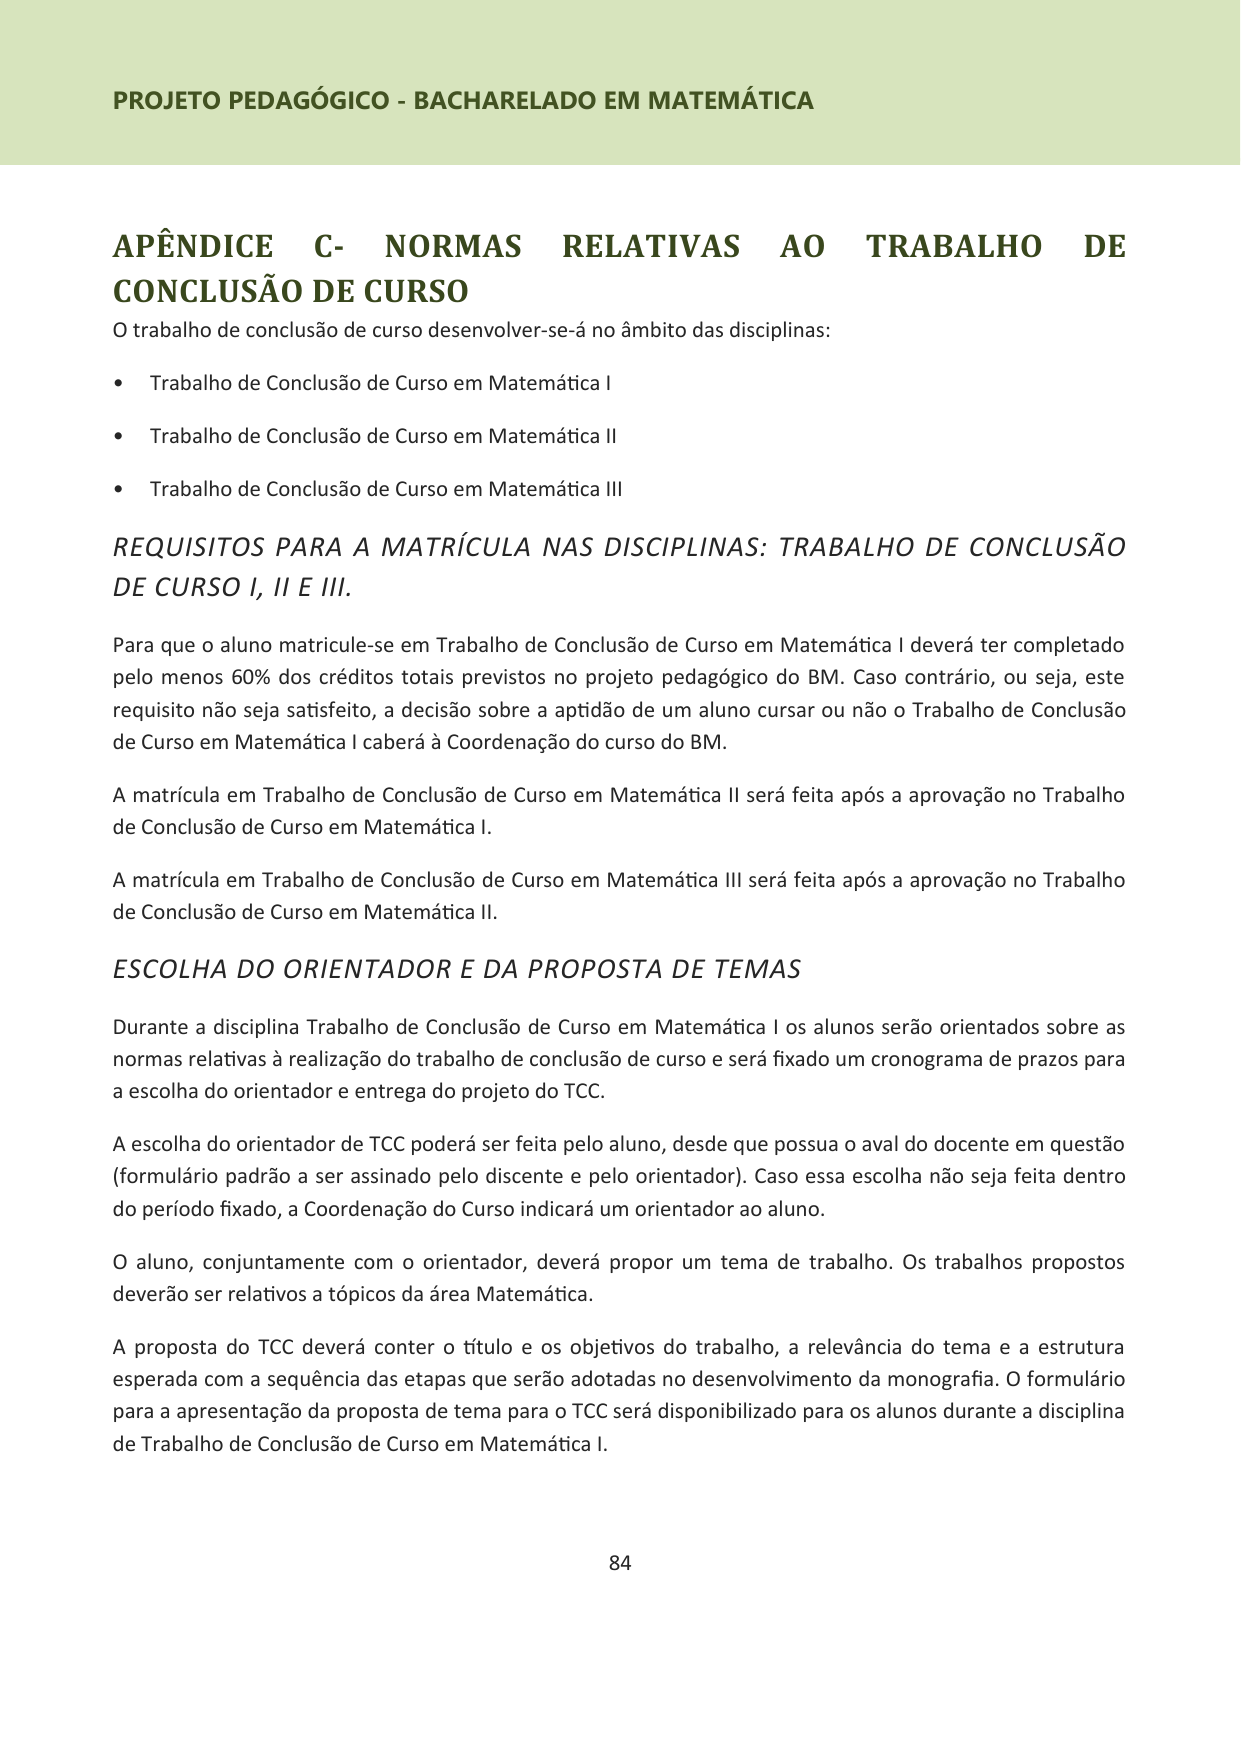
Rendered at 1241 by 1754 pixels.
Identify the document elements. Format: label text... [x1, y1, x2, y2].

text O trabalho de conclusão de curso desenvolver-se-á no âmbito das disciplinas: [112, 316, 1128, 343]
text A matrícula em Trabalho de Conclusão de Curso em Matemática II será feita após a aprovação no Trabalho de Conclusão de Curso em Matemática I. [112, 780, 1128, 840]
text • Trabalho de Conclusão de Curso em Matemática II [112, 422, 1128, 449]
subtitle ESCOLHA DO ORIENTADOR E DA PROPOSTA DE TEMAS [112, 950, 1128, 986]
subtitle REQUISITOS PARA A MATRÍCULA NAS DISCIPLINAS: TRABALHO DE CONCLUSÃO DE CURSO I, II E III. [112, 528, 1128, 604]
text • Trabalho de Conclusão de Curso em Matemática I [112, 368, 1128, 397]
text A escolha do orientador de TCC poderá ser feita pelo aluno, desde que possua o aval do docente em questão (formulário padrão a ser assinado pelo discente e pelo orientador). Caso essa escolha não seja feita dentro do período fixado, a Coordenação do Curso indicará um orientador ao aluno. [112, 1129, 1128, 1222]
text O aluno, conjuntamente com o orientador, deverá propor um tema de trabalho. Os trabalhos propostos deverão ser relativos a tópicos da área Matemática. [112, 1247, 1128, 1307]
text A proposta do TCC deverá conter o título e os objetivos do trabalho, a relevância do tema e a estrutura esperada com a sequência das etapas que serão adotadas no desenvolvimento da monografia. O formulário para a apresentação da proposta de tema para o TCC será disponibilizado para os alunos durante a disciplina de Trabalho de Conclusão de Curso em Matemática I. [112, 1332, 1128, 1457]
text A matrícula em Trabalho de Conclusão de Curso em Matemática III será feita após a aprovação no Trabalho de Conclusão de Curso em Matemática II. [112, 865, 1128, 925]
text Para que o aluno matricule-se em Trabalho de Conclusão de Curso em Matemática I deverá ter completado pelo menos 60% dos créditos totais previstos no projeto pedagógico do BM. Caso contrário, ou seja, este requisito não seja satisfeito, a decisão sobre a aptidão de um aluno cursar ou não o Trabalho de Conclusão de Curso em Matemática I caberá à Coordenação do curso do BM. [112, 630, 1128, 755]
text • Trabalho de Conclusão de Curso em Matemática III [112, 474, 1128, 503]
subtitle APÊNDICE C- NORMAS RELATIVAS AO TRABALHO DE CONCLUSÃO DE CURSO [112, 226, 1128, 310]
text Durante a disciplina Trabalho de Conclusão de Curso em Matemática I os alunos serão orientados sobre as normas relativas à realização do trabalho de conclusão de curso e será fixado um cronograma de prazos para a escolha do orientador e entrega do projeto do TCC. [112, 1012, 1128, 1104]
